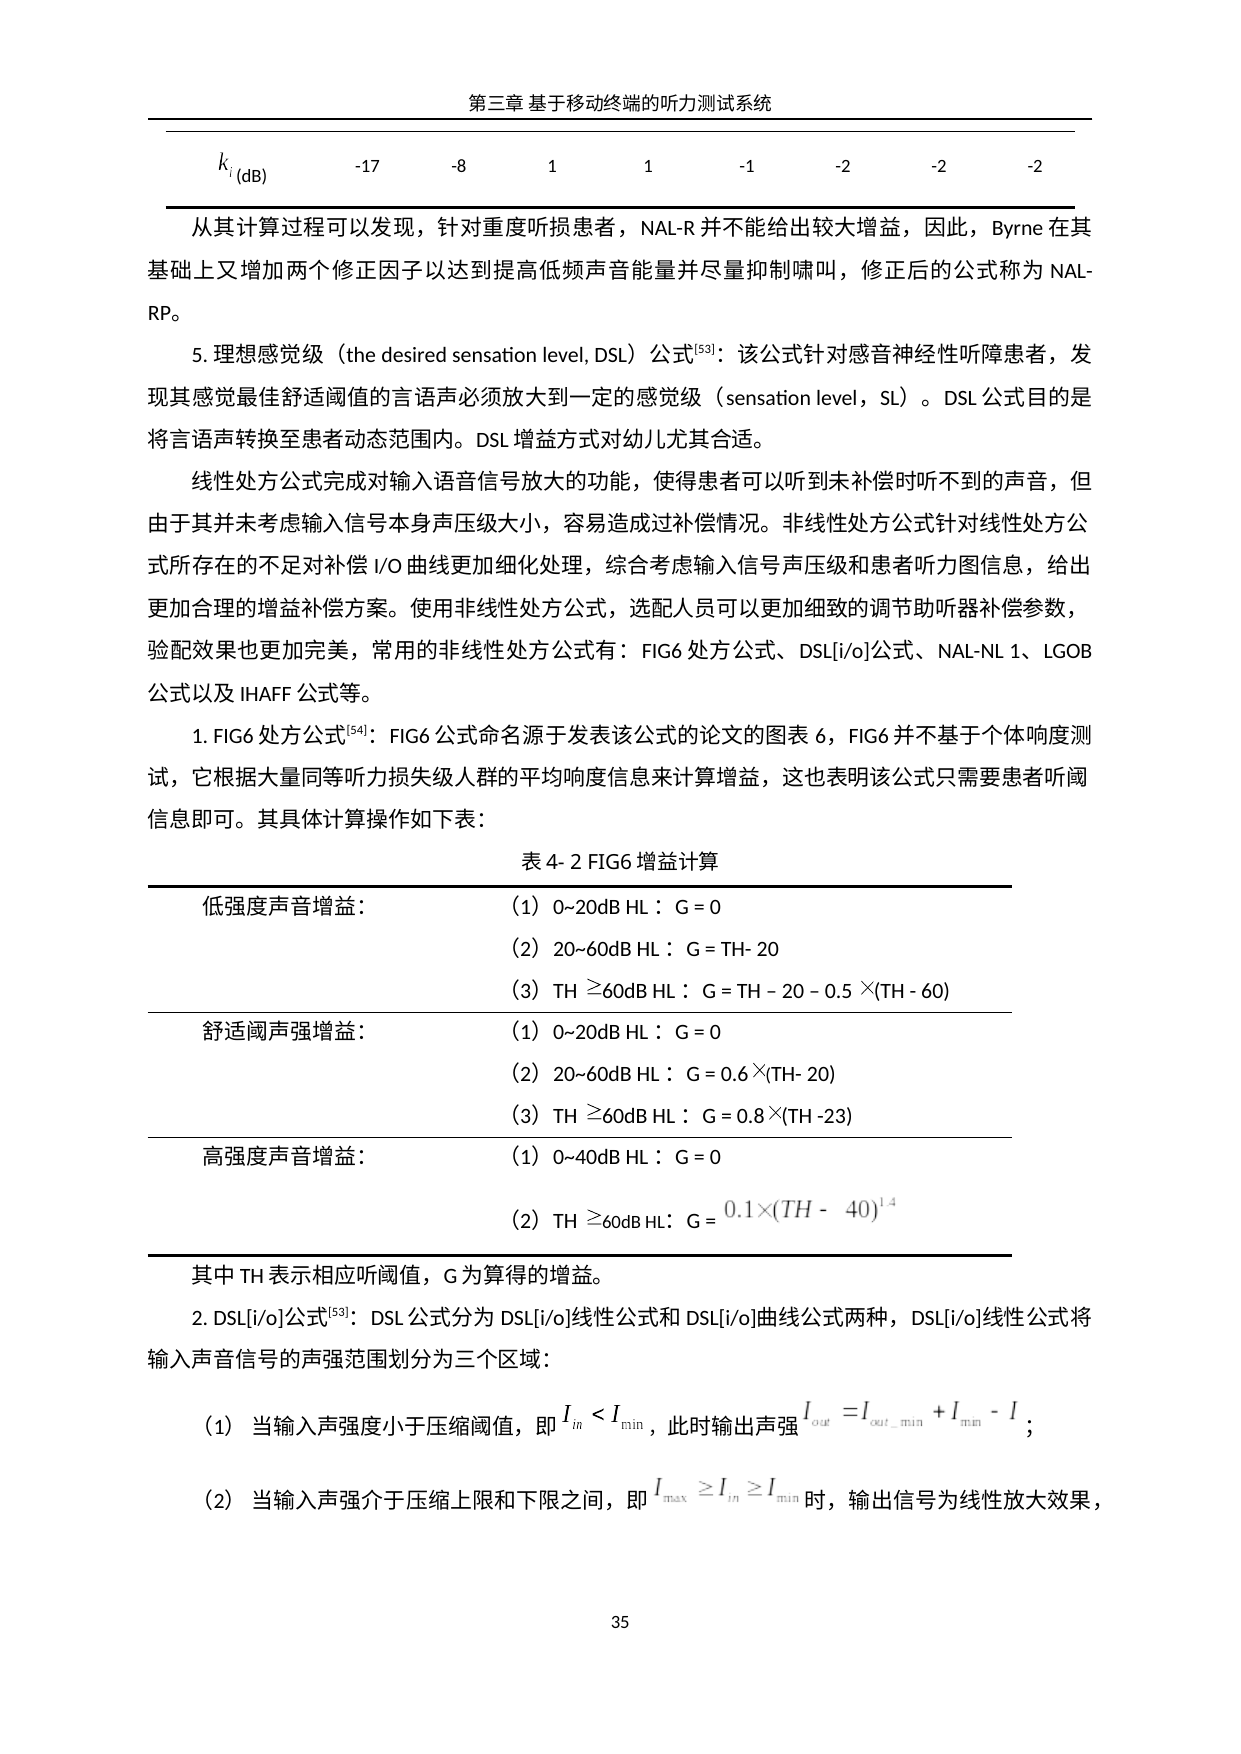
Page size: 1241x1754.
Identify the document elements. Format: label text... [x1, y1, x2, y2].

table_cell 高强度声音增益： [148, 1138, 443, 1254]
table_cell （1）0~40dB HL ：G = 0 （2）TH 60dB HL：G = [443, 1138, 1012, 1254]
table_cell 1 [498, 132, 594, 206]
table_cell -8 [402, 132, 498, 206]
table_cell -2 [883, 132, 978, 206]
table_header （1）0~20dB HL ：G = 0 （2）20~60dB HL ：G = TH- 20 （3）TH 60dB HL ：G = TH – 20 – 0.5 (TH - 60) [443, 888, 1012, 1012]
table_cell (dB) [166, 132, 306, 206]
table_cell （1）0~20dB HL ：G = 0 （2）20~60dB HL ：G = 0.6(TH- 20) （3）TH 60dB HL ：G = 0.8(TH -23) [443, 1013, 1012, 1137]
list 当输入声强度小于压缩阈值，即，此时输出声强； [148, 1383, 1092, 1451]
table_header 低强度声音增益： [148, 888, 443, 1012]
table_cell 1 [594, 132, 690, 206]
text 线性处方公式完成对输入语音信号放大的功能，使得患者可以听到未补偿时听不到的声音，但由于其并未考虑输入信号本身声压级大小，容易造成过补偿情况。非线性处方公式针对线性处方公式所存在的不足对补偿I/O曲线更加细化处理，综合考虑输入信号声压级和患者听力图信息，给出更加合理的增益补偿方案。使用非线性处方公式，选配人员可以更加细致的调节助听器补偿参数，验配效果也更加完美，常用的非线性处方公式有：FIG6处方公式、DSL[i/o]公式、NAL-NL 1、LGOB公式以及IHAFF公式等。 [148, 463, 1092, 708]
text 表4- 2 FIG6增益计算 [148, 843, 1092, 877]
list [148, 1459, 1092, 1527]
text 从其计算过程可以发现，针对重度听损患者，NAL-R并不能给出较大增益，因此，Byrne在其基础上又增加两个修正因子以达到提高低频声音能量并尽量抑制啸叫，修正后的公式称为NAL-RP。 [148, 209, 1092, 328]
table_cell 舒适阈声强增益： [148, 1013, 443, 1137]
table_cell -2 [786, 132, 882, 206]
table_cell -2 [979, 132, 1075, 206]
table_cell -17 [306, 132, 402, 206]
table_cell -1 [690, 132, 786, 206]
text 其中TH表示相应听阈值，G为算得的增益。 [148, 1257, 1092, 1291]
list 理想感觉级（the desired sensation level, DSL）公式[53]：该公式针对感音神经性听障患者，发现其感觉最佳舒适阈值的言语声必须放大到一定的感觉级（sensation level，SL）。DSL公式目的是将言语声转换至患者动态范围内。DSL增益方式对幼儿尤其合适。 [148, 336, 1092, 455]
list FIG6处方公式[54]：FIG6公式命名源于发表该公式的论文的图表6，FIG6并不基于个体响度测试，它根据大量同等听力损失级人群的平均响度信息来计算增益，这也表明该公式只需要患者听阈信息即可。其具体计算操作如下表： [148, 716, 1092, 835]
list DSL[i/o]公式[53]：DSL公式分为DSL[i/o]线性公式和DSL[i/o]曲线公式两种，DSL[i/o]线性公式将输入声音信号的声强范围划分为三个区域： [148, 1299, 1092, 1375]
